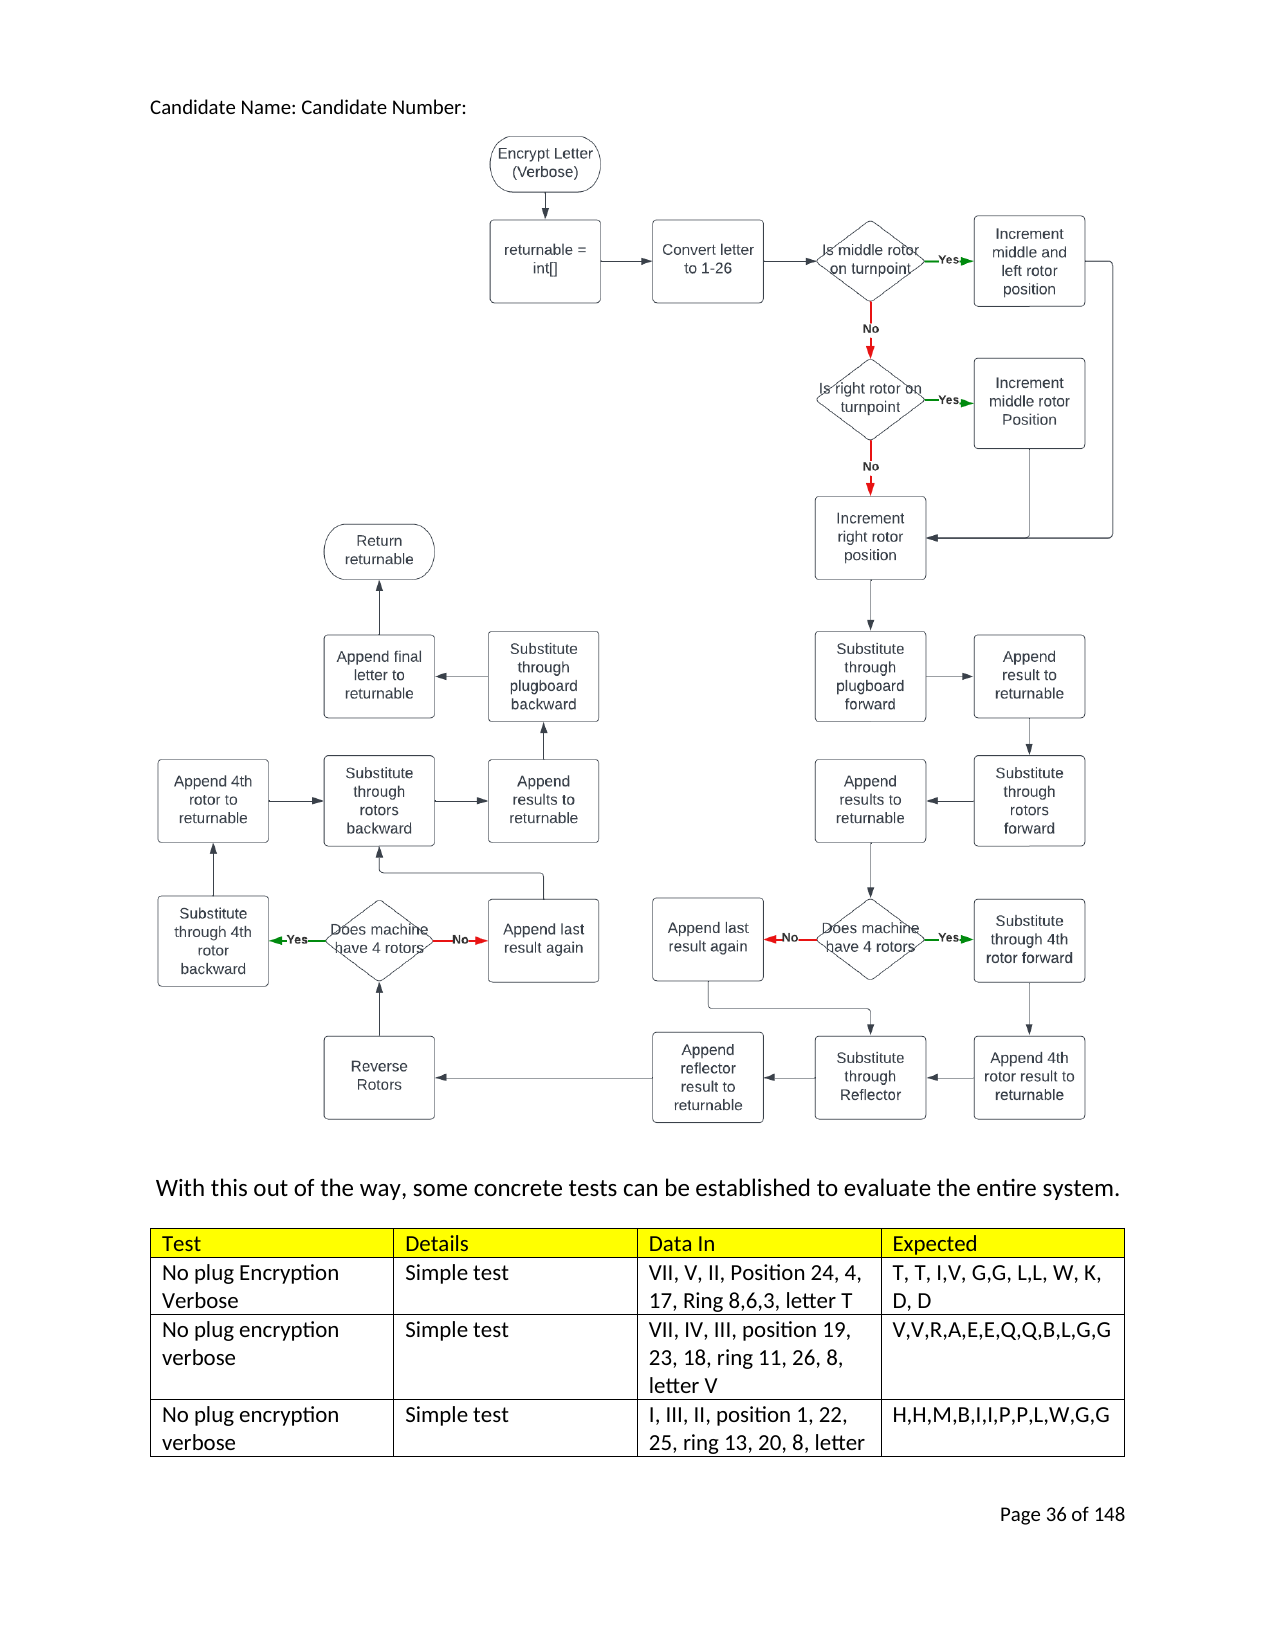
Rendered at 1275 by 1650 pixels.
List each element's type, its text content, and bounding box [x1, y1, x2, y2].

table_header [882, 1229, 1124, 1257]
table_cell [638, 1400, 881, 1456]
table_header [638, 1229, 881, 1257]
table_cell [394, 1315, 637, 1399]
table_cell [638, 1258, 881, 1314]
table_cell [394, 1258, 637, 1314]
text With this out of the way, some concrete tests can be established to evaluate the entire system. [150, 1172, 1125, 1203]
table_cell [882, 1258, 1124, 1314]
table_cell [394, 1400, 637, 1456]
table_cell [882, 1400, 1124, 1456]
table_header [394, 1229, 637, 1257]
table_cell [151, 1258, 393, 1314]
picture [150, 120, 1125, 1148]
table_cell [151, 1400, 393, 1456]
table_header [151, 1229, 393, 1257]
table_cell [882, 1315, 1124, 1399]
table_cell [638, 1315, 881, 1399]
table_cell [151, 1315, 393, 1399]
